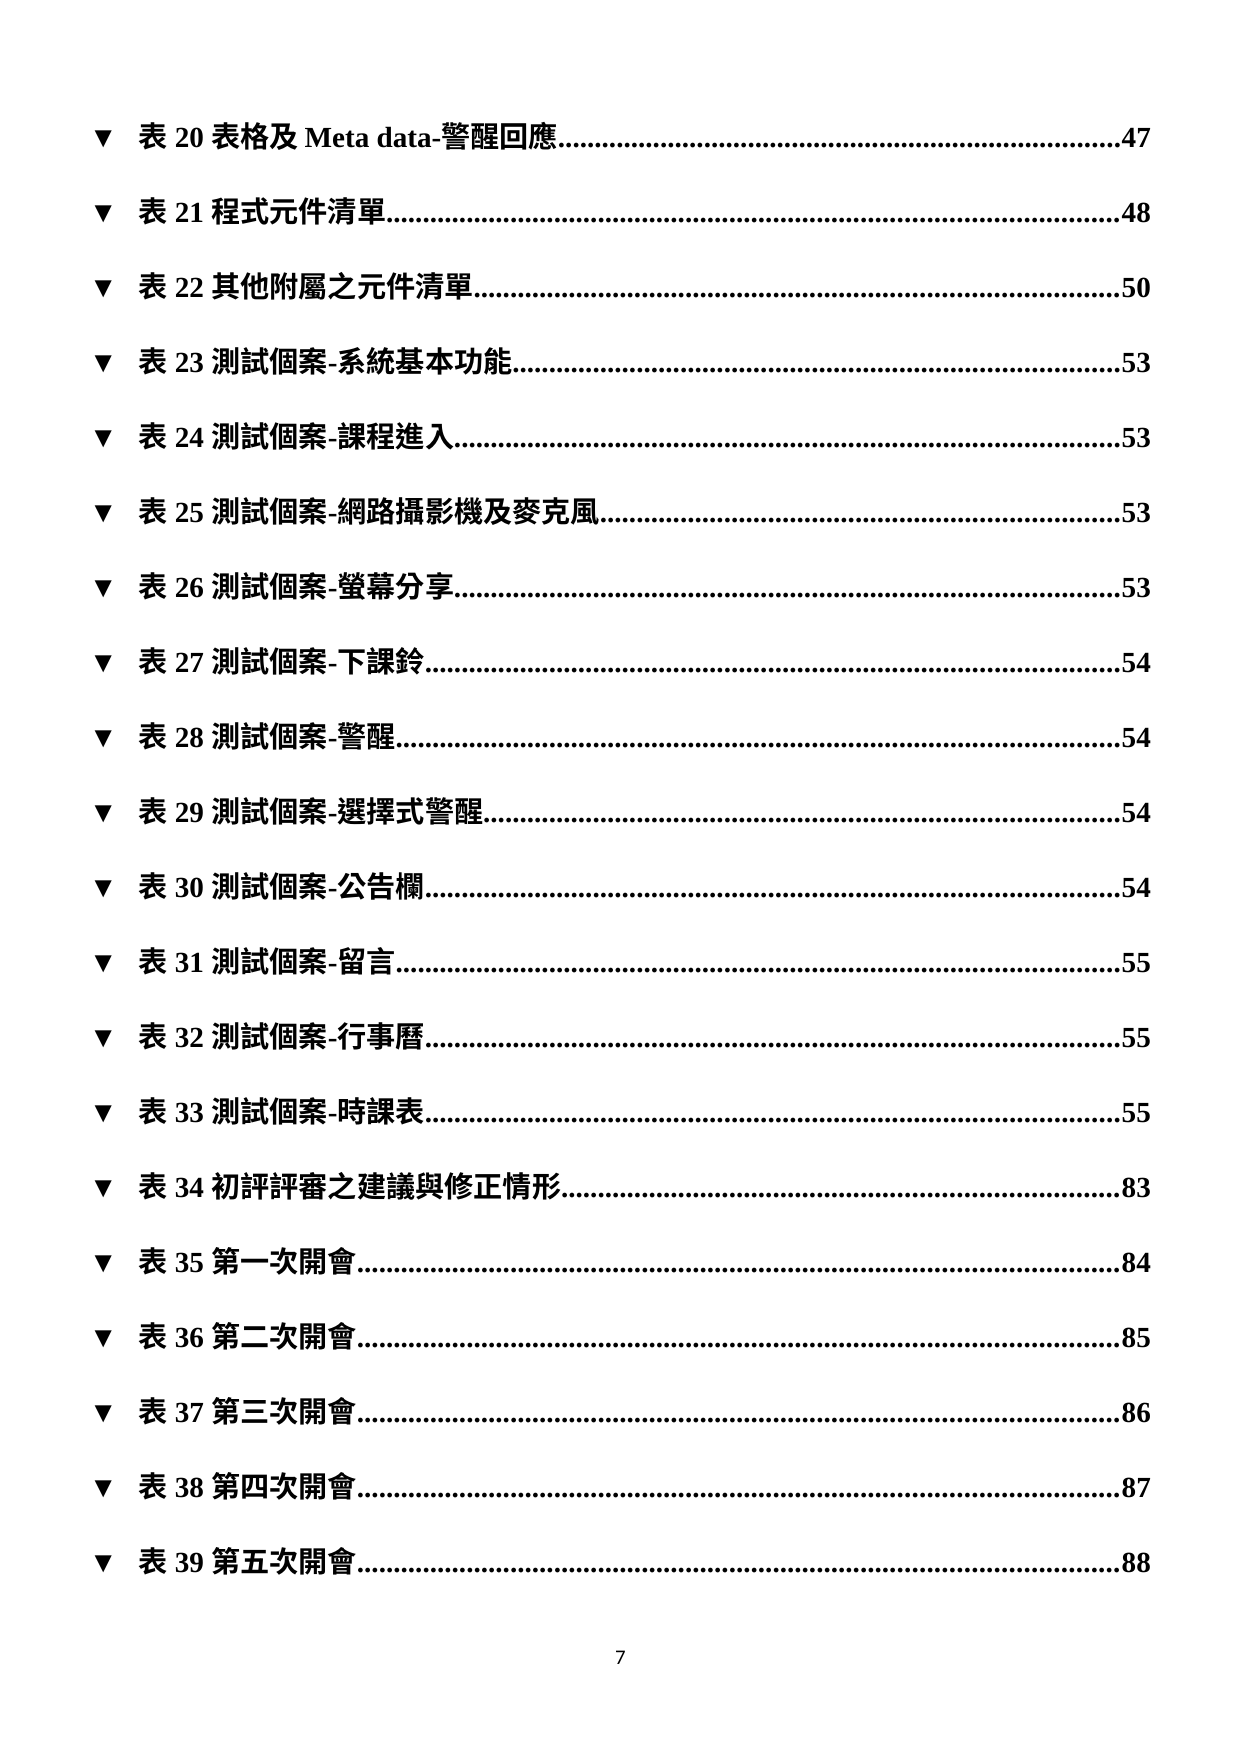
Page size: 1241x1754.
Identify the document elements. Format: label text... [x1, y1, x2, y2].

text ▼ 表 38 第四次開會 87 [89, 1448, 1152, 1523]
text ▼ 表 39 第五次開會 88 [89, 1523, 1152, 1598]
text ▼ 表 35 第一次開會 84 [89, 1223, 1152, 1298]
text ▼ 表 21 程式元件清單 48 [89, 173, 1152, 248]
text ▼ 表 33 測試個案-時課表 55 [89, 1073, 1152, 1148]
text ▼ 表 23 測試個案-系統基本功能 53 [89, 323, 1152, 398]
text ▼ 表 37 第三次開會 86 [89, 1373, 1152, 1448]
text ▼ 表 27 測試個案-下課鈴 54 [89, 623, 1152, 698]
text ▼ 表 34 初評評審之建議與修正情形 83 [89, 1148, 1152, 1223]
text ▼ 表 29 測試個案-選擇式警醒 54 [89, 773, 1152, 848]
text ▼ 表 20 表格及Meta data-警醒回應 47 [89, 98, 1152, 173]
text ▼ 表 32 測試個案-行事曆 55 [89, 998, 1152, 1073]
text ▼ 表 22 其他附屬之元件清單 50 [89, 248, 1152, 323]
text ▼ 表 24 測試個案-課程進入 53 [89, 398, 1152, 473]
text ▼ 表 25 測試個案-網路攝影機及麥克風 53 [89, 473, 1152, 548]
text ▼ 表 28 測試個案-警醒 54 [89, 698, 1152, 773]
text ▼ 表 30 測試個案-公告欄 54 [89, 848, 1152, 923]
text ▼ 表 26 測試個案-螢幕分享 53 [89, 548, 1152, 623]
text ▼ 表 36 第二次開會 85 [89, 1298, 1152, 1373]
text ▼ 表 31 測試個案-留言 55 [89, 923, 1152, 998]
